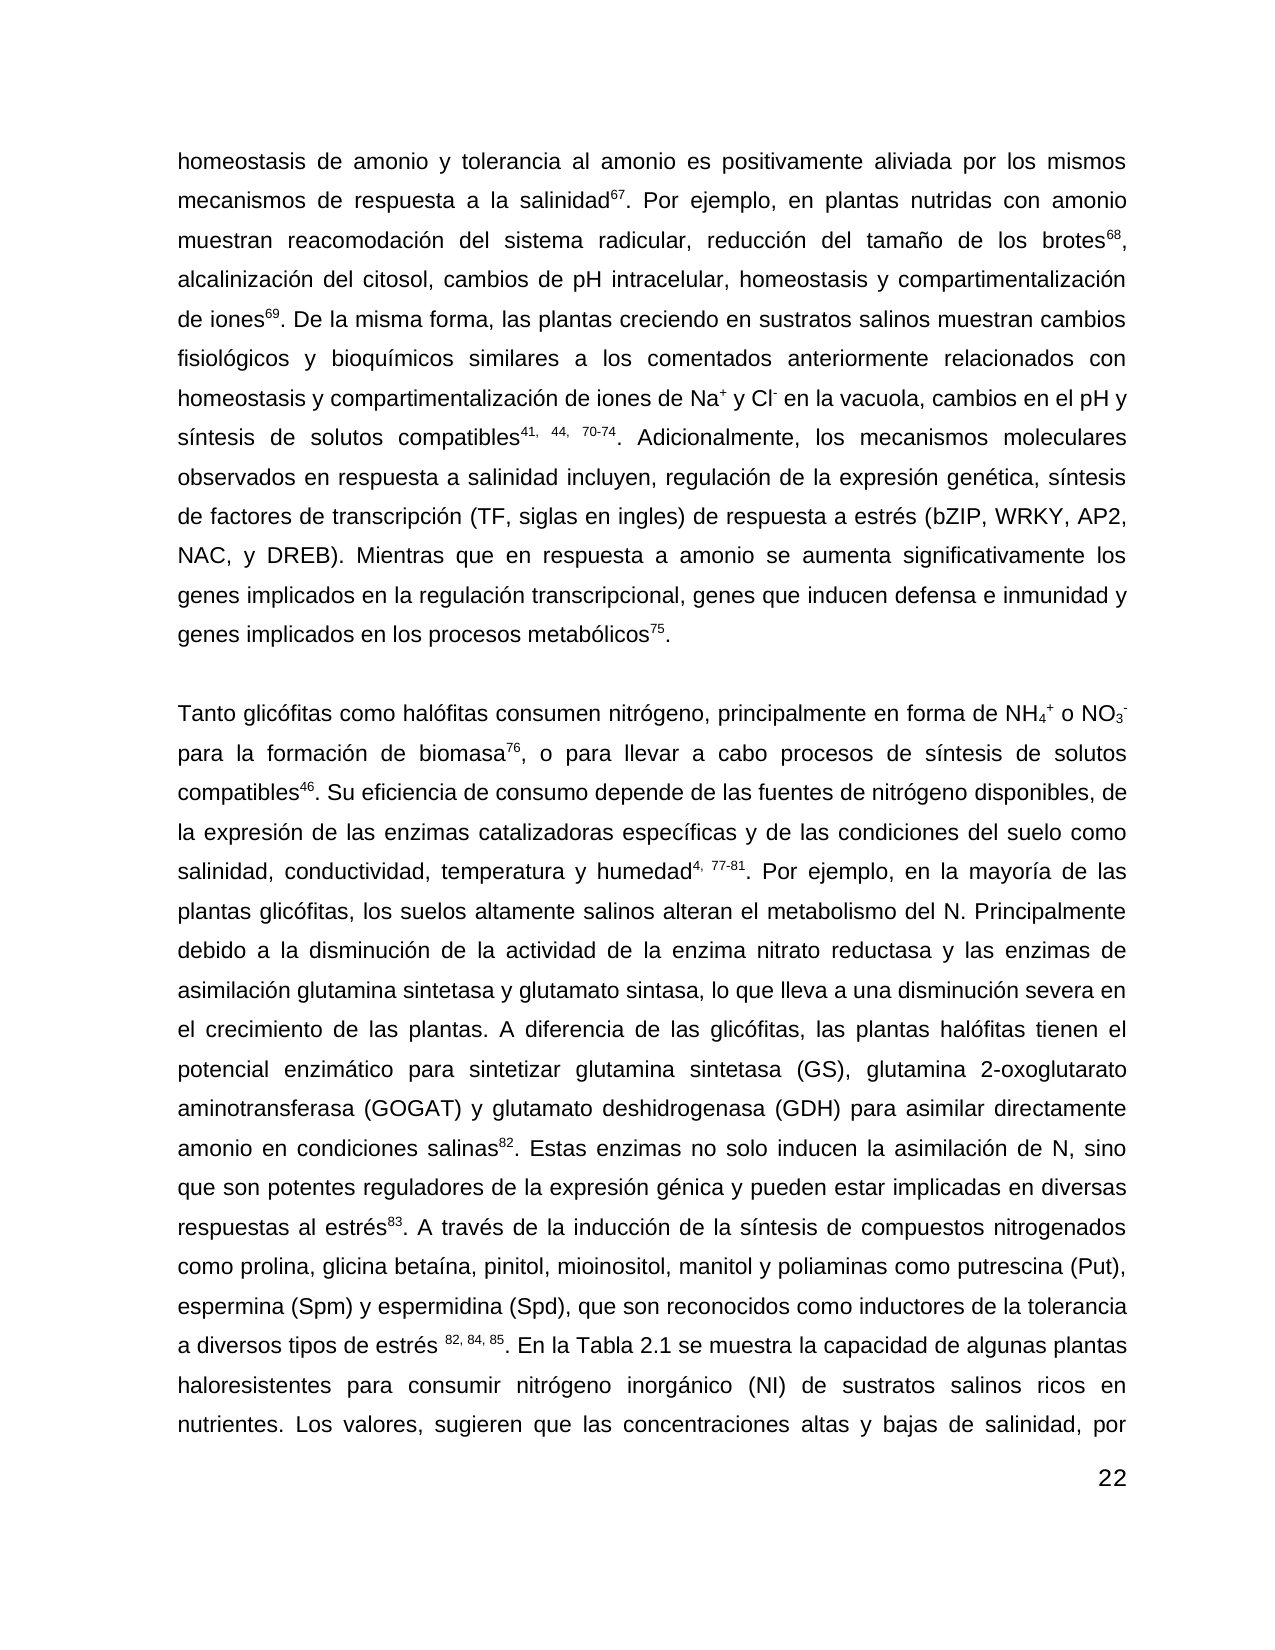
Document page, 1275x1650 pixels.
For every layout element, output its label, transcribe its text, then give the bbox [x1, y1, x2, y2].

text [177, 148, 1127, 648]
